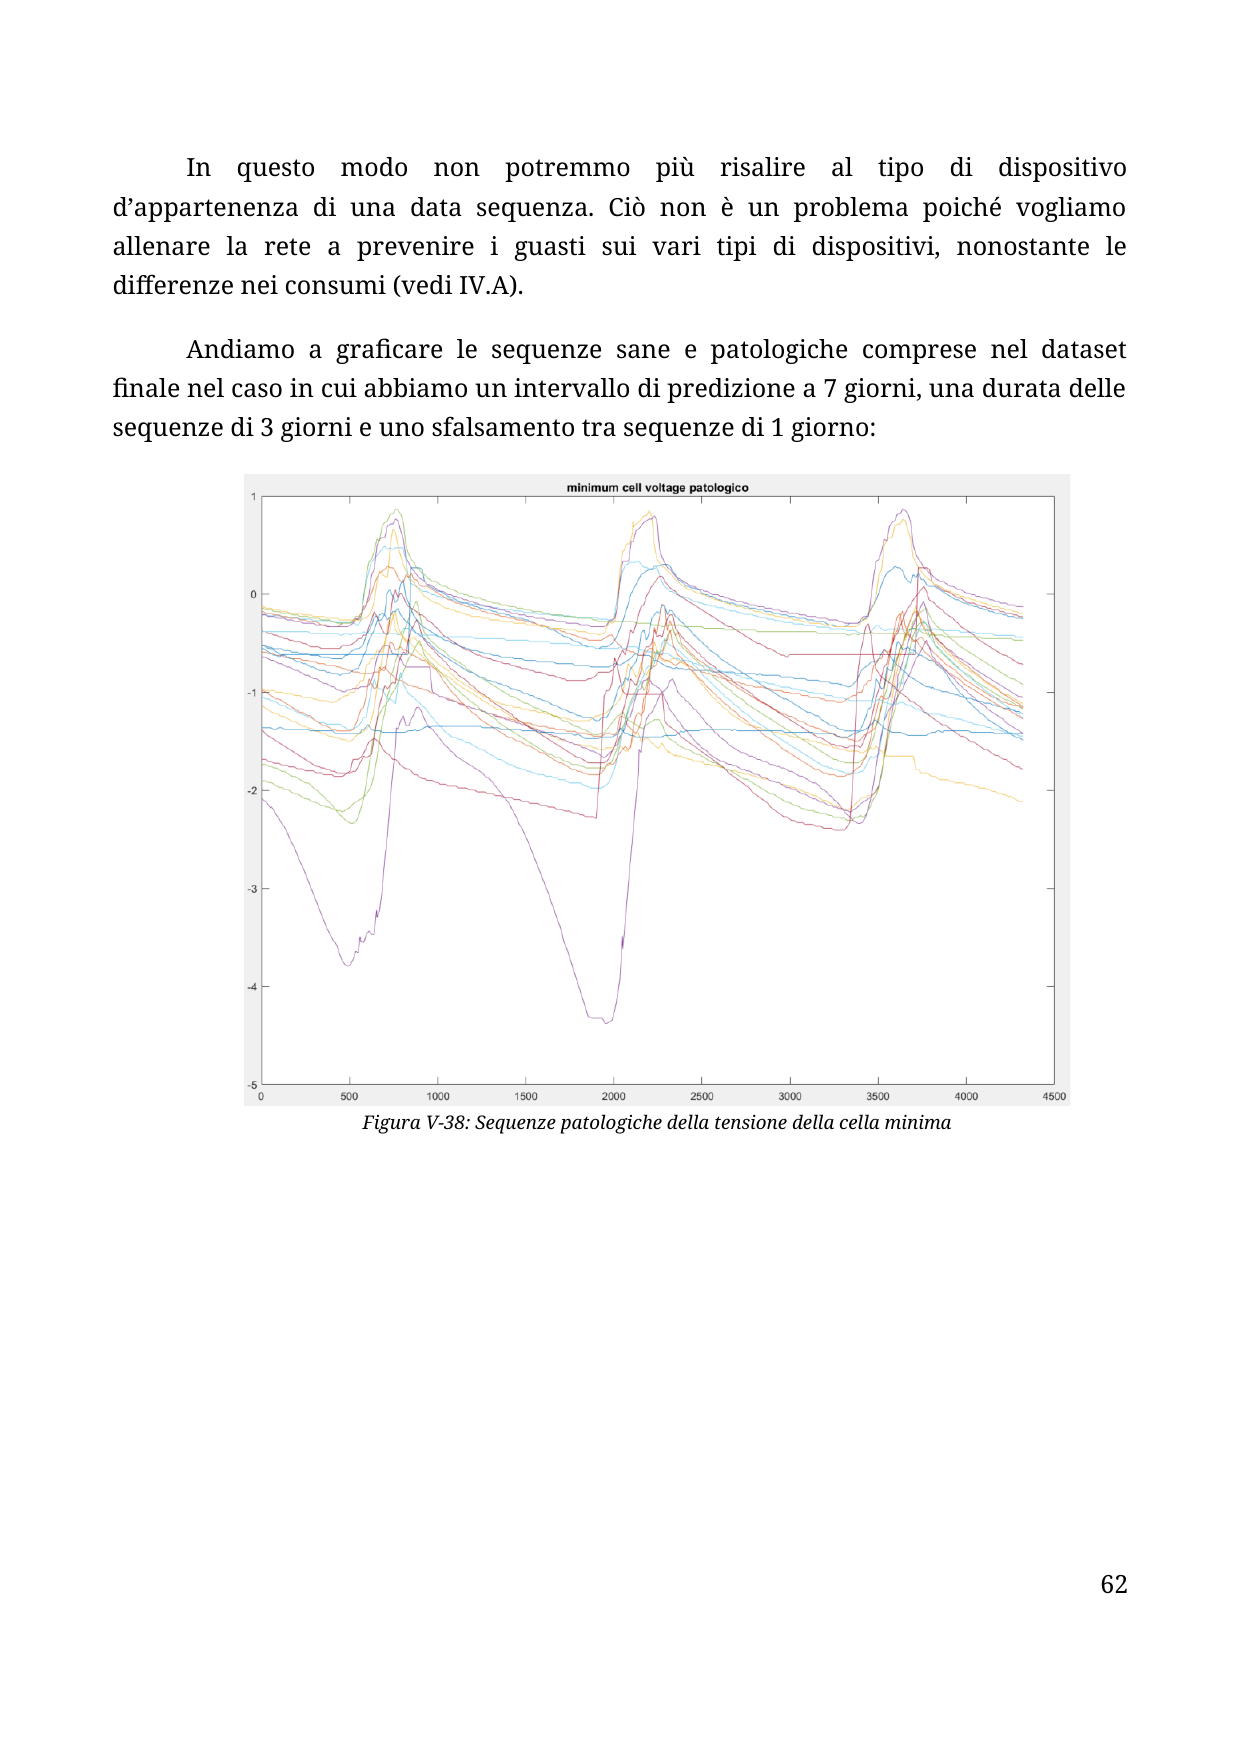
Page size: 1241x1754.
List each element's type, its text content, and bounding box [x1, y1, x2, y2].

picture [243, 474, 1071, 1106]
text Andiamo a graficare le sequenze sane e patologiche comprese nel dataset finale nel caso in cui abbiamo un intervallo di predizione a 7 giorni, una durata delle sequenze di 3 giorni e uno sfalsamento tra sequenze di 1 giorno: [112, 332, 1128, 444]
text In questo modo non potremmo più risalire al tipo di dispositivo d’appartenenza di una data sequenza. Ciò non è un problema poiché vogliamo allenare la rete a prevenire i guasti sui vari tipi di dispositivi, nonostante le differenze nei consumi (vedi IV.A). [112, 150, 1128, 302]
